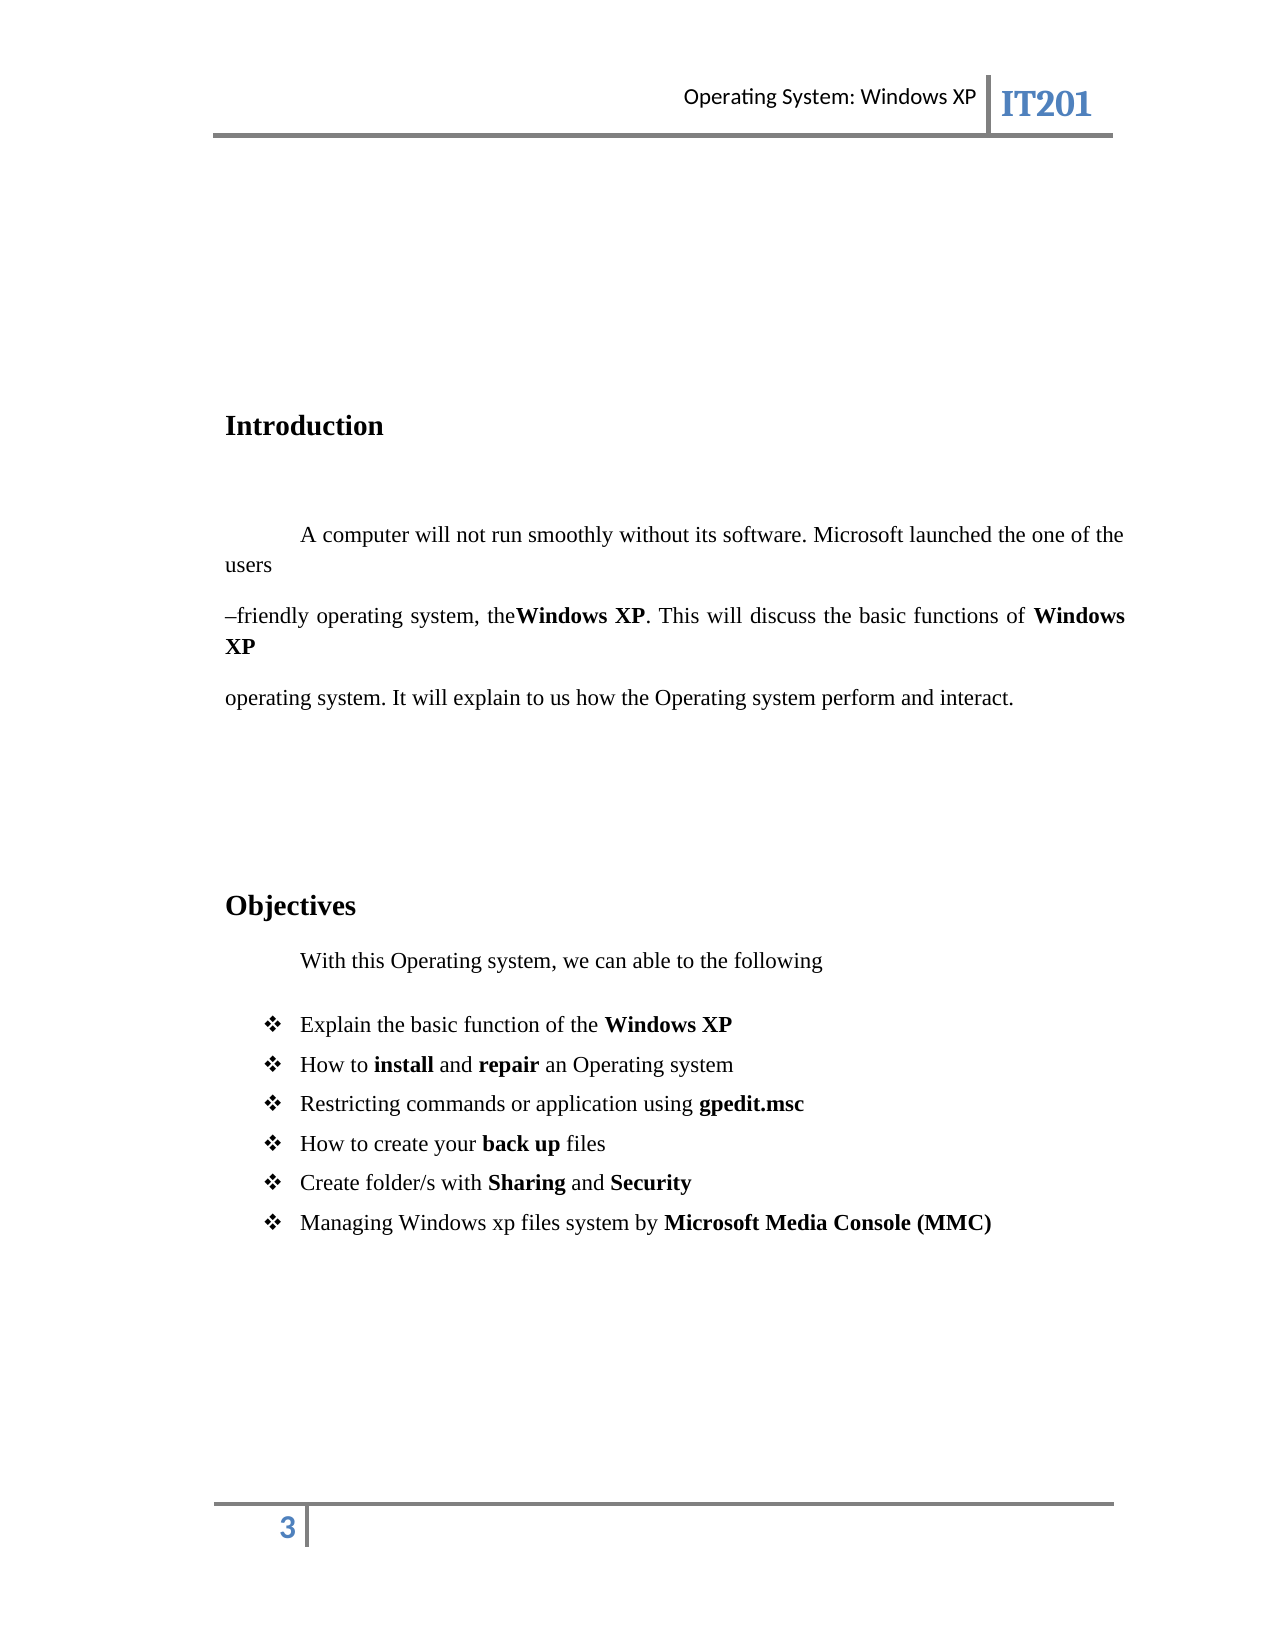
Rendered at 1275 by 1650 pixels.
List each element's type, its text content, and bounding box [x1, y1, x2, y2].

list Explain the basic function of the Windows XP [262, 1011, 1125, 1038]
text Objectives [225, 888, 1125, 922]
list Restricting commands or application using gpedit.msc [262, 1090, 1125, 1117]
text A computer will not run smoothly without its software. Microsoft launched the one of the users [225, 521, 1125, 578]
text operating system. It will explain to us how the Operating system perform and interact. [225, 684, 1125, 710]
text Introduction [225, 408, 1125, 442]
list Managing Windows xp files system by Microsoft Media Console (MMC) [262, 1209, 1125, 1235]
text With this Operating system, we can able to the following [225, 947, 1125, 974]
text –friendly operating system, theWindows XP. This will discuss the basic functions of Windows XP [225, 603, 1125, 659]
list How to create your back up files [262, 1130, 1125, 1156]
list How to install and repair an Operating system [262, 1051, 1125, 1077]
list Create folder/s with Sharing and Security [262, 1169, 1125, 1196]
